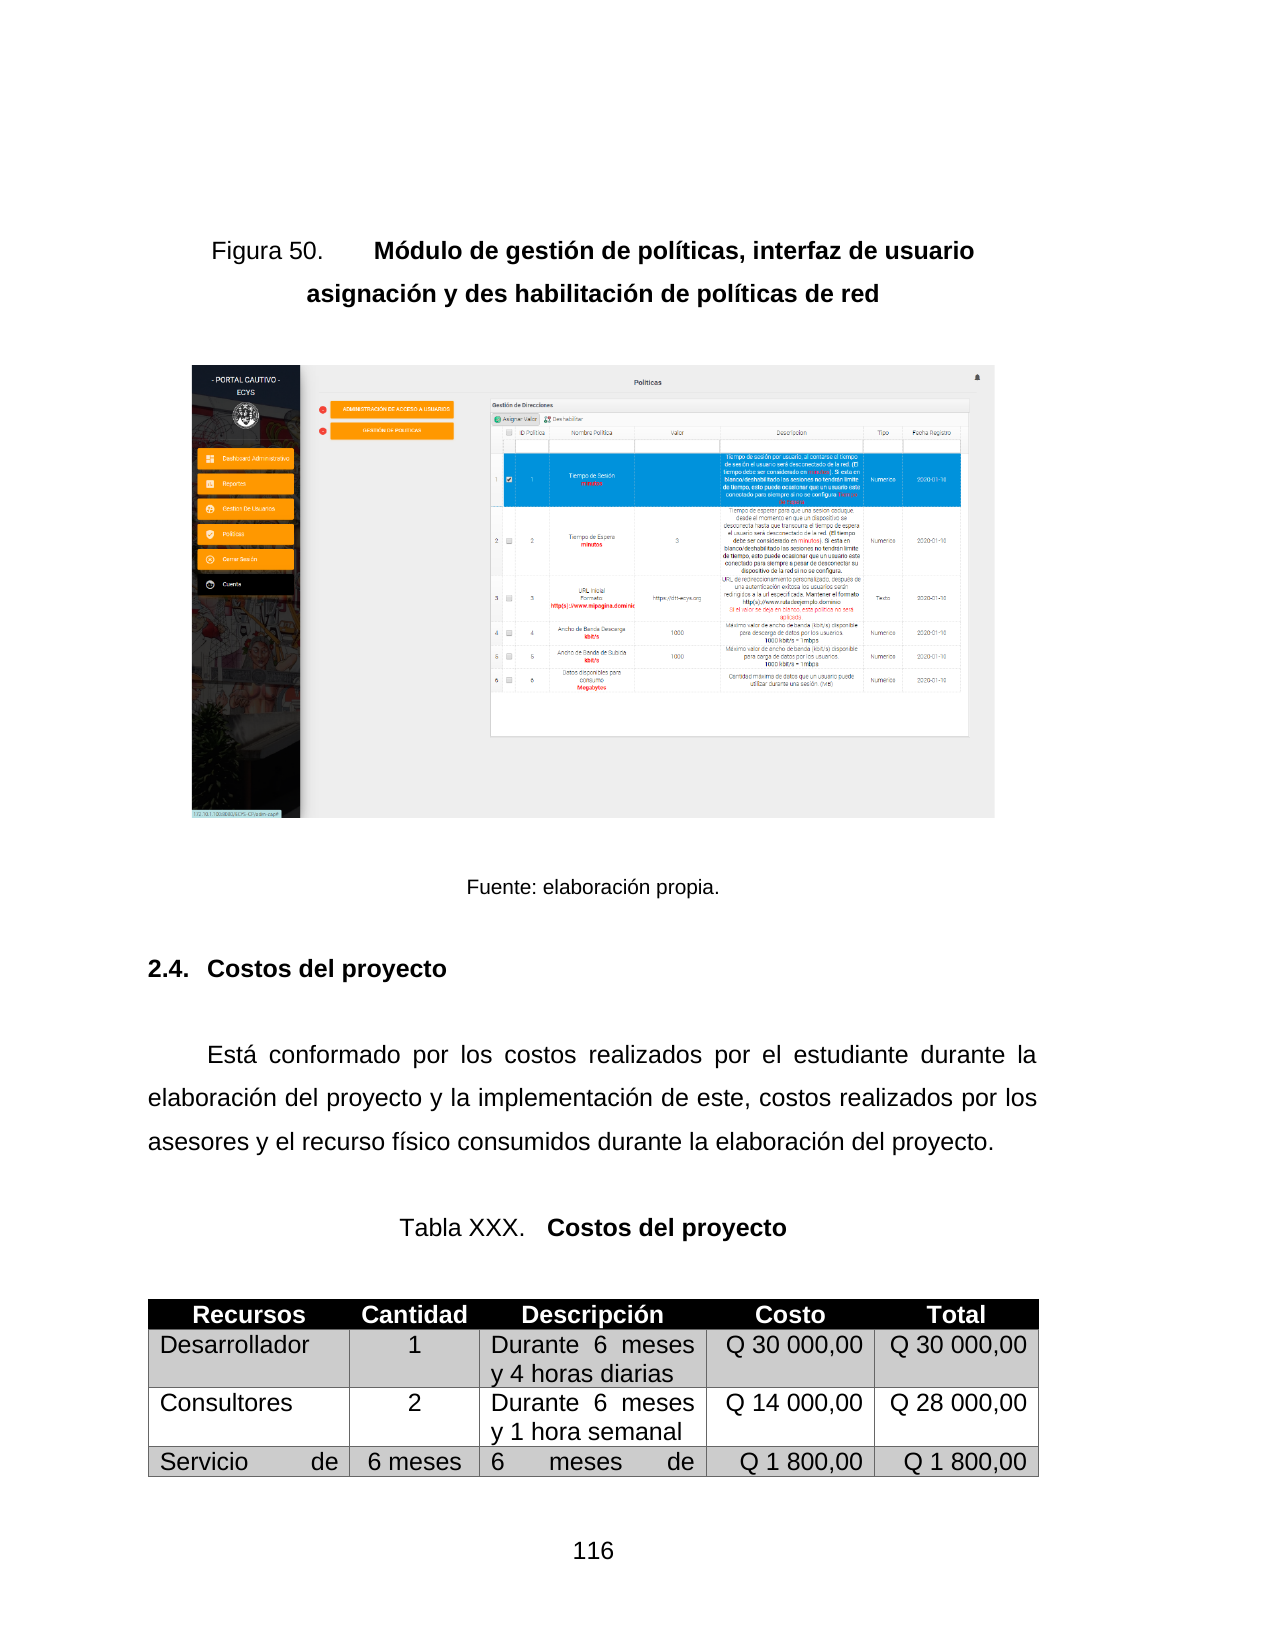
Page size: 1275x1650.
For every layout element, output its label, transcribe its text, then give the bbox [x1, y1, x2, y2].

table_header Descripción [480, 1300, 706, 1329]
table_cell Q 1 800,00 [875, 1447, 1038, 1476]
table_cell Q 1 800,00 [707, 1447, 874, 1476]
table_header Total [875, 1300, 1038, 1329]
table_cell Q 28 000,00 [875, 1388, 1038, 1446]
table_cell Durante 6 meses y 4 horas diarias [480, 1330, 706, 1387]
table_cell 6 meses [350, 1447, 479, 1476]
text Está conformado por los costos realizados por el estudiante durante la elaboración del proyecto y la implementación de este, costos realizados por los asesores y el recurso físico consumidos durante la elaboración del proyecto. [148, 1040, 1039, 1155]
table_cell 1 [350, 1330, 479, 1387]
table_cell Durante 6 meses y 1 hora semanal [480, 1388, 706, 1446]
text Módulo de gestión de políticas, interfaz de usuario asignación y des habilitación de políticas de red [148, 236, 1039, 308]
table_cell Q 14 000,00 [707, 1388, 874, 1446]
table_cell Desarrollador [149, 1330, 349, 1387]
table_cell 6 meses de servicio [480, 1447, 706, 1476]
table_header Costo [707, 1300, 874, 1329]
picture [191, 365, 995, 818]
table_cell Q 30 000,00 [707, 1330, 874, 1387]
table_cell Consultores [149, 1388, 349, 1446]
text Fuente: elaboración propia. [148, 875, 1039, 899]
table_header Cantidad [350, 1300, 479, 1329]
text Costos del proyecto [148, 954, 1039, 983]
table_cell 2 [350, 1388, 479, 1446]
text Costos del proyecto [148, 1213, 1039, 1241]
table_cell Servicio de internet [149, 1447, 349, 1476]
table_cell Q 30 000,00 [875, 1330, 1038, 1387]
table_header Recursos [149, 1300, 349, 1329]
